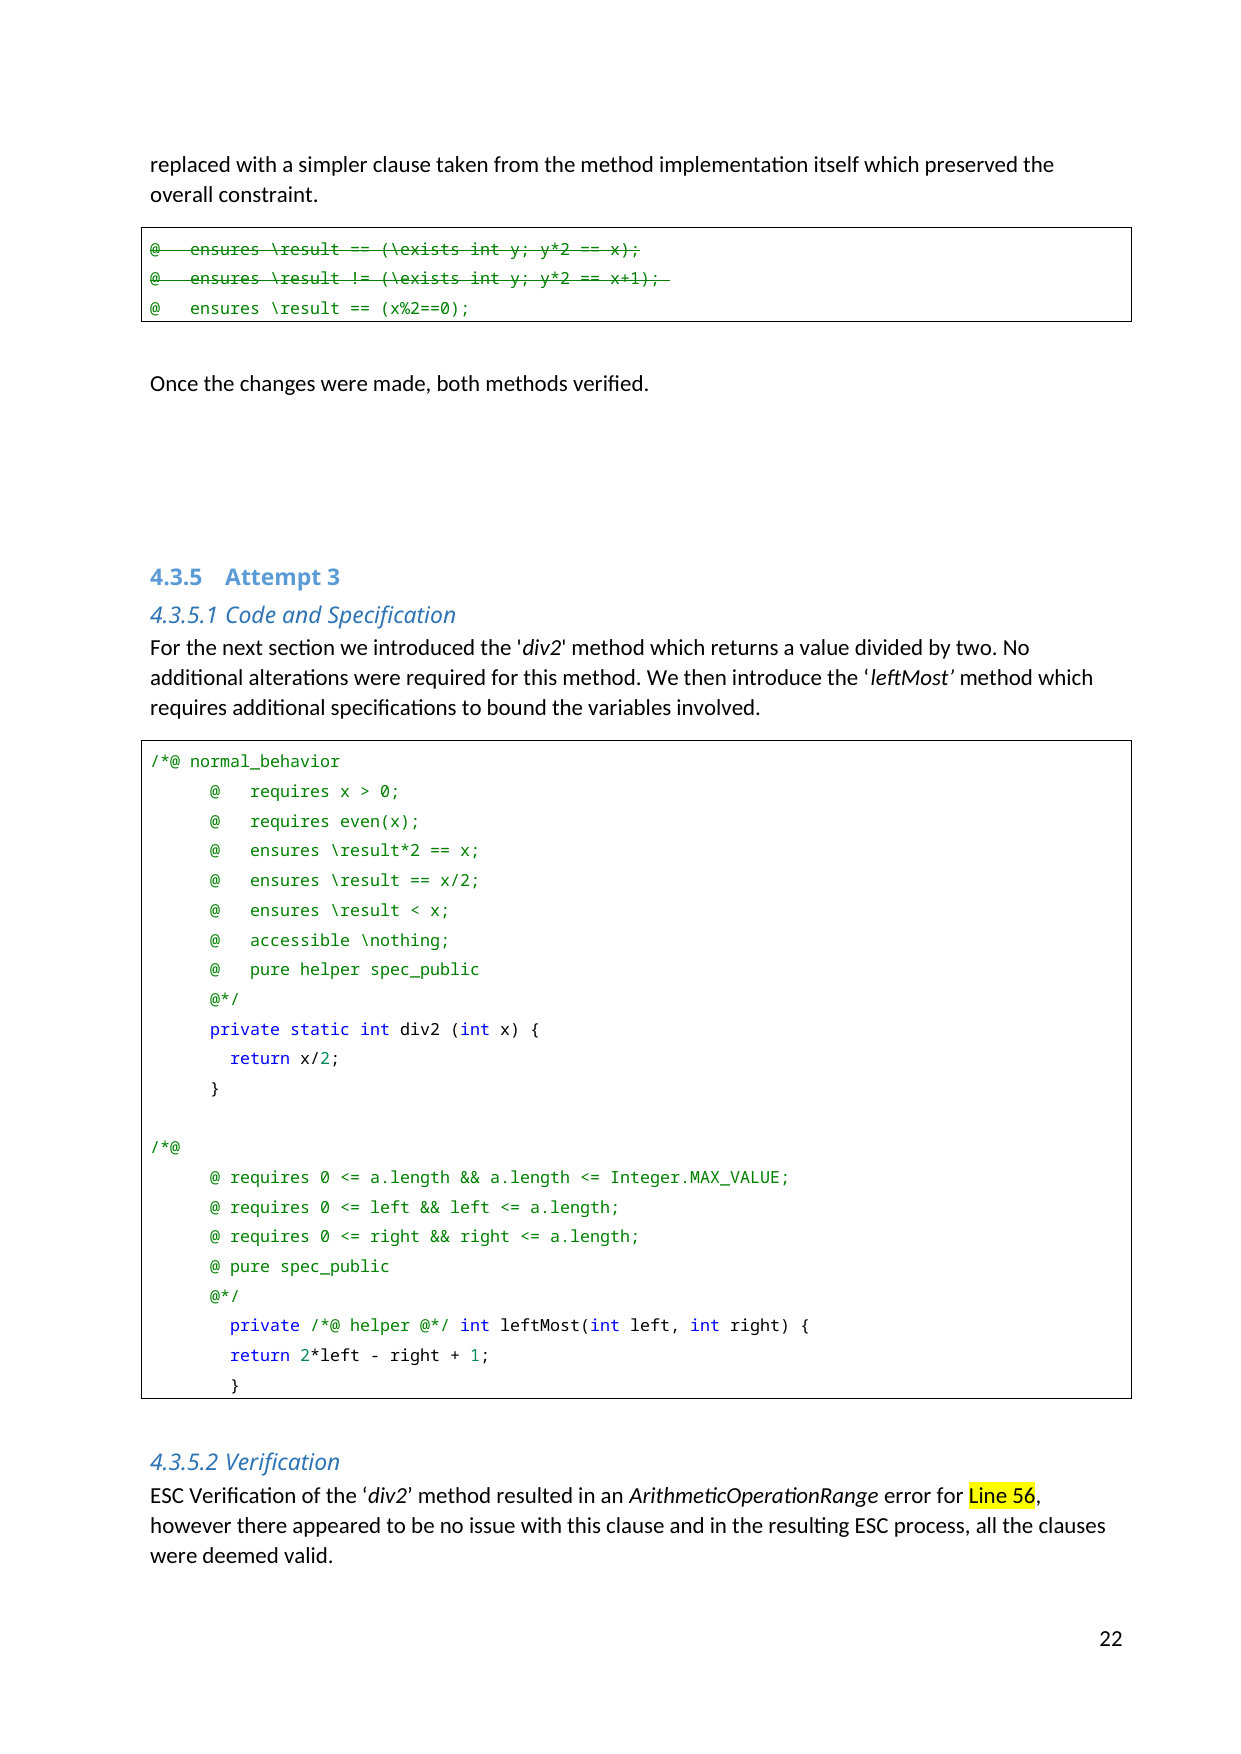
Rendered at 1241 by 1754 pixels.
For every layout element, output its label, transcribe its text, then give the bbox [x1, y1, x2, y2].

text @ pure spec_public [150, 1248, 1122, 1277]
subtitle 4.3.5 Attempt 3 [150, 561, 1122, 592]
text @ ensures \result != (\exists int y; y*2 == x+1); [150, 260, 1122, 286]
text @*/ [150, 1277, 1122, 1307]
text @ ensures \result == x/2; [150, 862, 1122, 891]
text Once the changes were made, both methods verified. [150, 369, 1122, 397]
text @ requires x > 0; [150, 773, 1122, 802]
text @ ensures \result == (x%2==0); [142, 286, 1131, 321]
subtitle 4.3.5.2 Verification [150, 1446, 1122, 1477]
text @*/ [150, 981, 1122, 1010]
text @ requires 0 <= right && right <= a.length; [150, 1218, 1122, 1248]
text /*@ [150, 1129, 1122, 1159]
text @ ensures \result*2 == x; [150, 832, 1122, 862]
text @ requires 0 <= left && left <= a.length; [150, 1188, 1122, 1218]
text return 2*left - right + 1; [150, 1337, 1122, 1363]
text @ requires even(x); [150, 802, 1122, 832]
text private static int div2 (int x) { [150, 1010, 1122, 1040]
text @ requires 0 <= a.length && a.length <= Integer.MAX_VALUE; [150, 1159, 1122, 1188]
text @ accessible \nothing; [150, 921, 1122, 951]
text } [150, 1069, 1122, 1099]
text private /*@ helper @*/ int leftMost(int left, int right) { [150, 1307, 1122, 1337]
subtitle 4.3.5.1 Code and Specification [150, 599, 1122, 630]
text @ ensures \result == (\exists int y; y*2 == x); [142, 228, 1131, 260]
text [150, 150, 1122, 208]
text return x/2; [150, 1040, 1122, 1069]
text ESC Verification of the ‘div2’ method resulted in an ArithmeticOperationRange error for Line 56, however there appeared to be no issue with this clause and in the resulting ESC process, all the clauses were deemed valid. [150, 1480, 1122, 1569]
text /*@ normal_behavior [142, 741, 1131, 773]
text @ ensures \result < x; [150, 891, 1122, 921]
text For the next section we introduced the 'div2' method which returns a value divided by two. No additional alterations were required for this method. We then introduce the ‘leftMost’ method which requires additional specifications to bound the variables involved. [150, 633, 1122, 721]
text } [142, 1363, 1131, 1398]
text @ pure helper spec_public [150, 951, 1122, 981]
